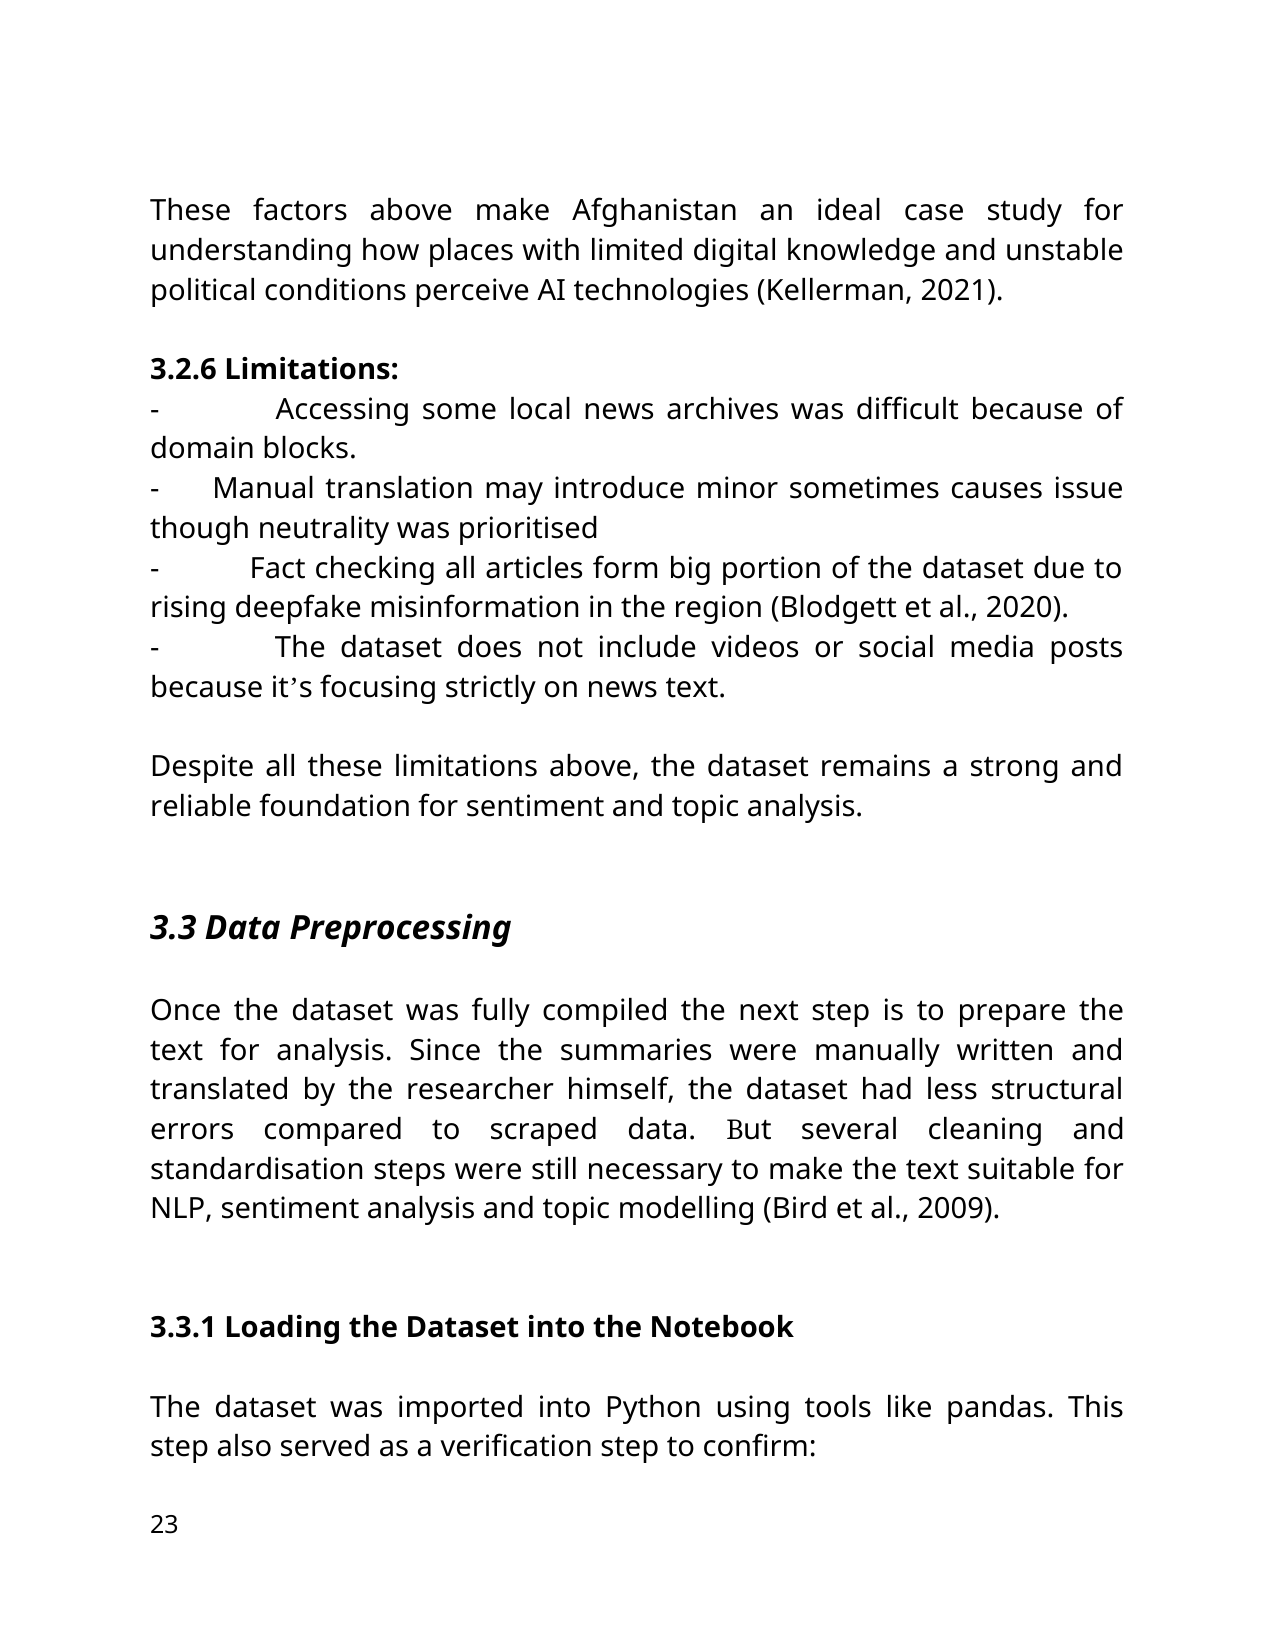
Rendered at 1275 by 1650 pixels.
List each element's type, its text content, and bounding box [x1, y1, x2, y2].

text 3.3 Data Preprocessing [150, 904, 1125, 949]
text - Manual translation may introduce minor sometimes causes issue though neutrality was prioritised [150, 467, 1125, 547]
text Once the dataset was fully compiled the next step is to prepare the text for analysis. Since the summaries were manually written and translated by the researcher himself, the dataset had less structural errors compared to scraped data. But several cleaning and standardisation steps were still necessary to make the text suitable for NLP, sentiment analysis and topic modelling (Bird et al., 2009). [150, 989, 1125, 1227]
text 3.2.6 Limitations: [150, 348, 1125, 388]
text - The dataset does not include videos or social media posts because it’s focusing strictly on news text. [150, 626, 1125, 706]
text These factors above make Afghanistan an ideal case study for understanding how places with limited digital knowledge and unstable political conditions perceive AI technologies (Kellerman, 2021). [150, 190, 1125, 309]
text 3.3.1 Loading the Dataset into the Notebook [150, 1307, 1125, 1346]
text Despite all these limitations above, the dataset remains a strong and reliable foundation for sentiment and topic analysis. [150, 745, 1125, 825]
text - Accessing some local news archives was difficult because of domain blocks. [150, 388, 1125, 467]
text The dataset was imported into Python using tools like pandas. This step also served as a verification step to confirm: [150, 1386, 1125, 1465]
text - Fact checking all articles form big portion of the dataset due to rising deepfake misinformation in the region (Blodgett et al., 2020). [150, 547, 1125, 626]
